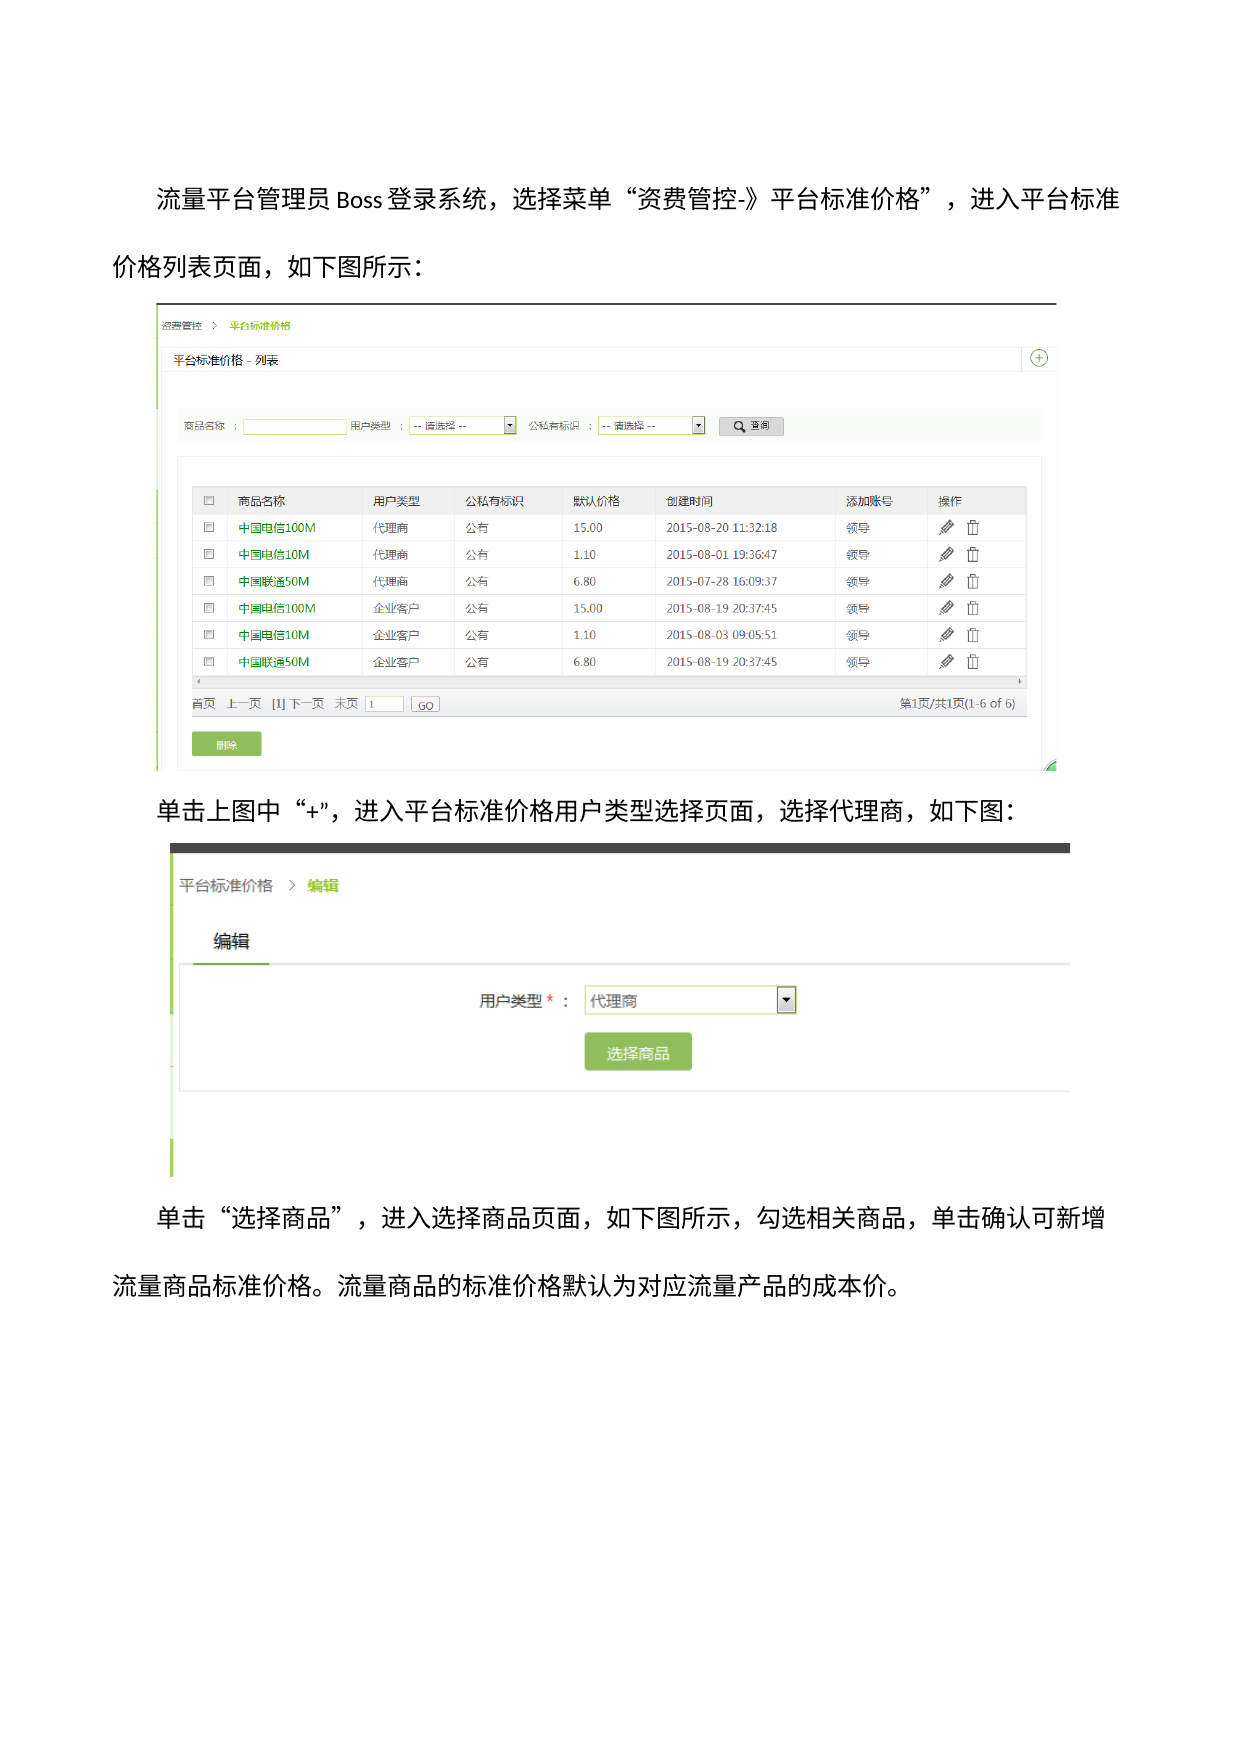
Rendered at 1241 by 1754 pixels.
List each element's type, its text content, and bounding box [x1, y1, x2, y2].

text 单击“选择商品”，进入选择商品页面，如下图所示，勾选相关商品，单击确认可新增流量商品标准价格。流量商品的标准价格默认为对应流量产品的成本价。 [112, 1183, 1128, 1318]
picture [156, 303, 1057, 771]
text 流量平台管理员Boss登录系统，选择菜单“资费管控-》平台标准价格”，进入平台标准价格列表页面，如下图所示： [112, 164, 1128, 300]
text 单击上图中“+”，进入平台标准价格用户类型选择页面，选择代理商，如下图： [112, 775, 1128, 843]
picture [170, 843, 1071, 1177]
